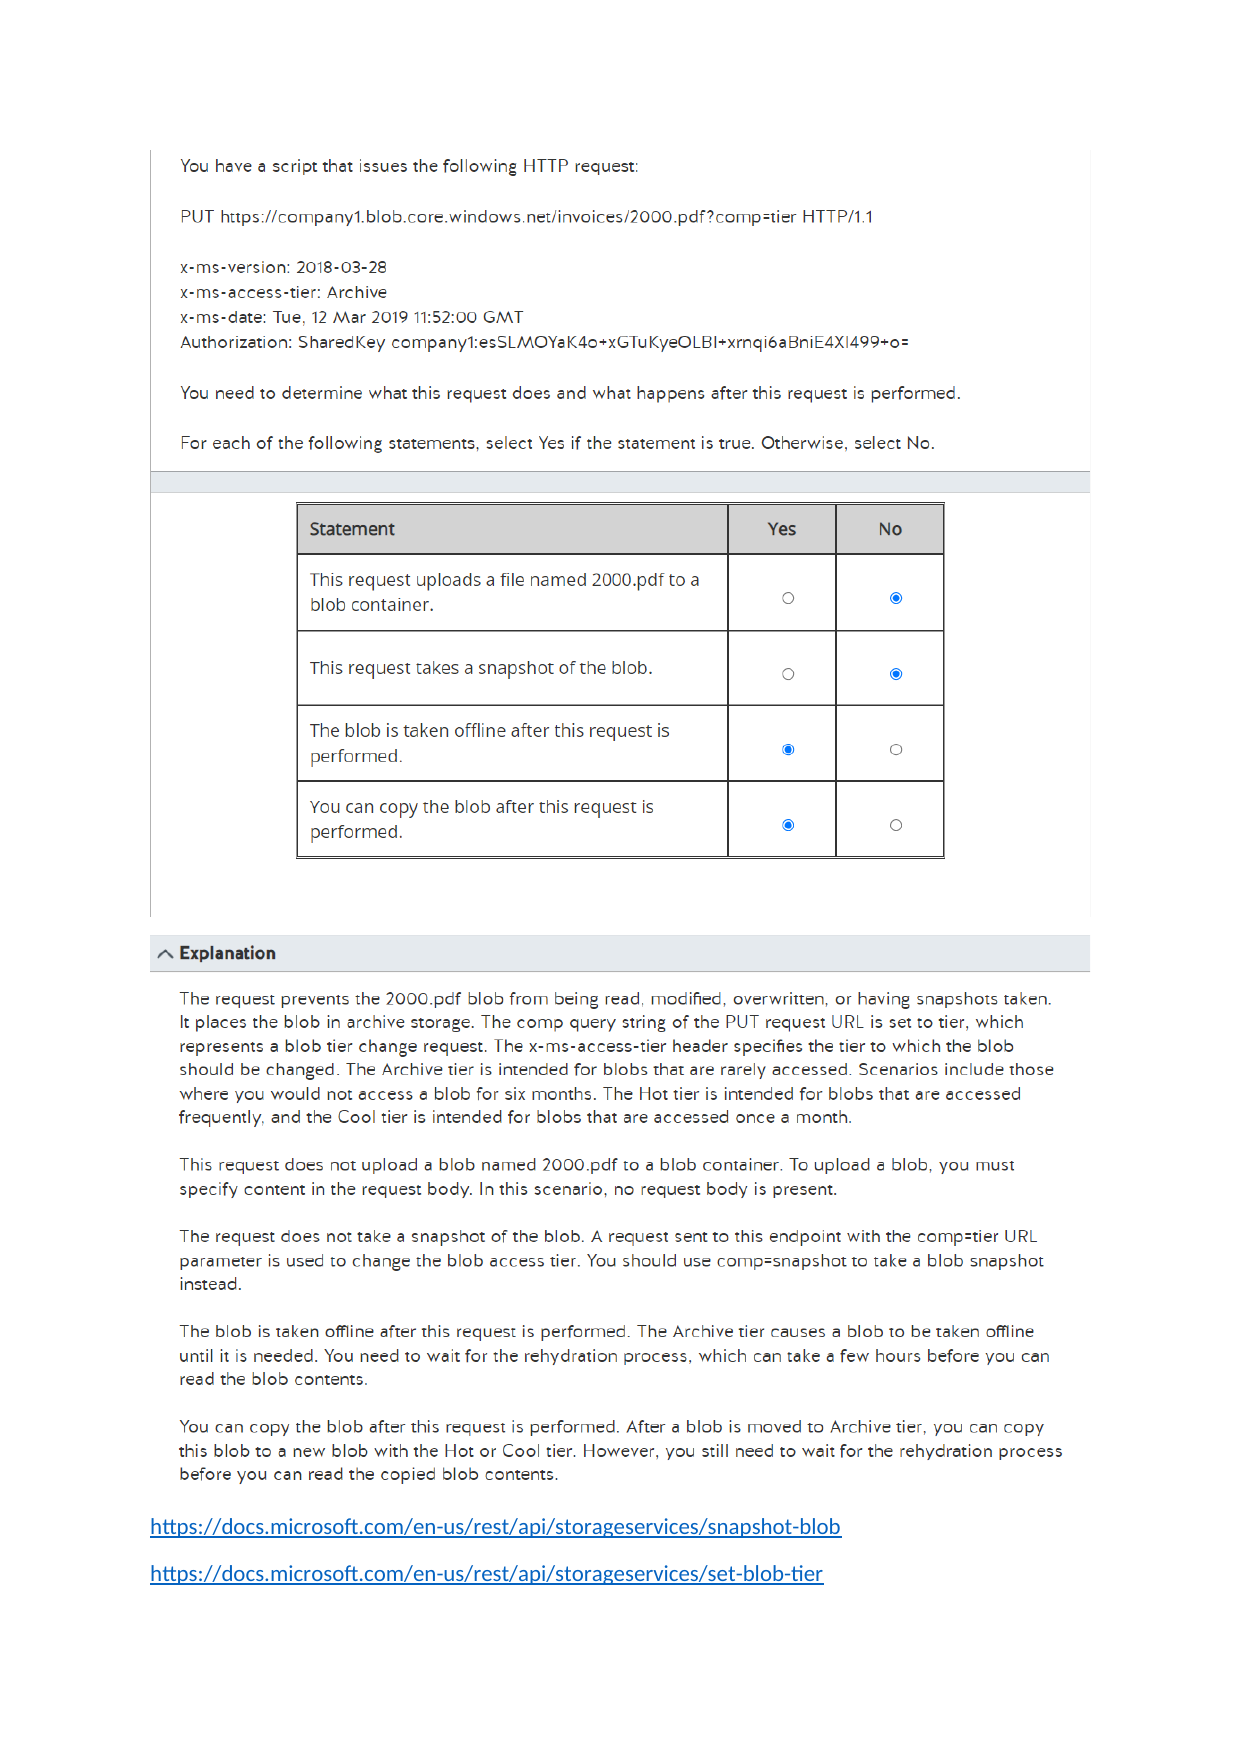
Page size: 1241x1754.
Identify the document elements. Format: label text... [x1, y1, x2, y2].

picture [150, 150, 1091, 917]
text https://docs.microsoft.com/en-us/rest/api/storageservices/set-blob-tier [150, 1559, 1090, 1587]
text https://docs.microsoft.com/en-us/rest/api/storageservices/snapshot-blob [150, 1512, 1090, 1540]
picture [150, 935, 1091, 1494]
